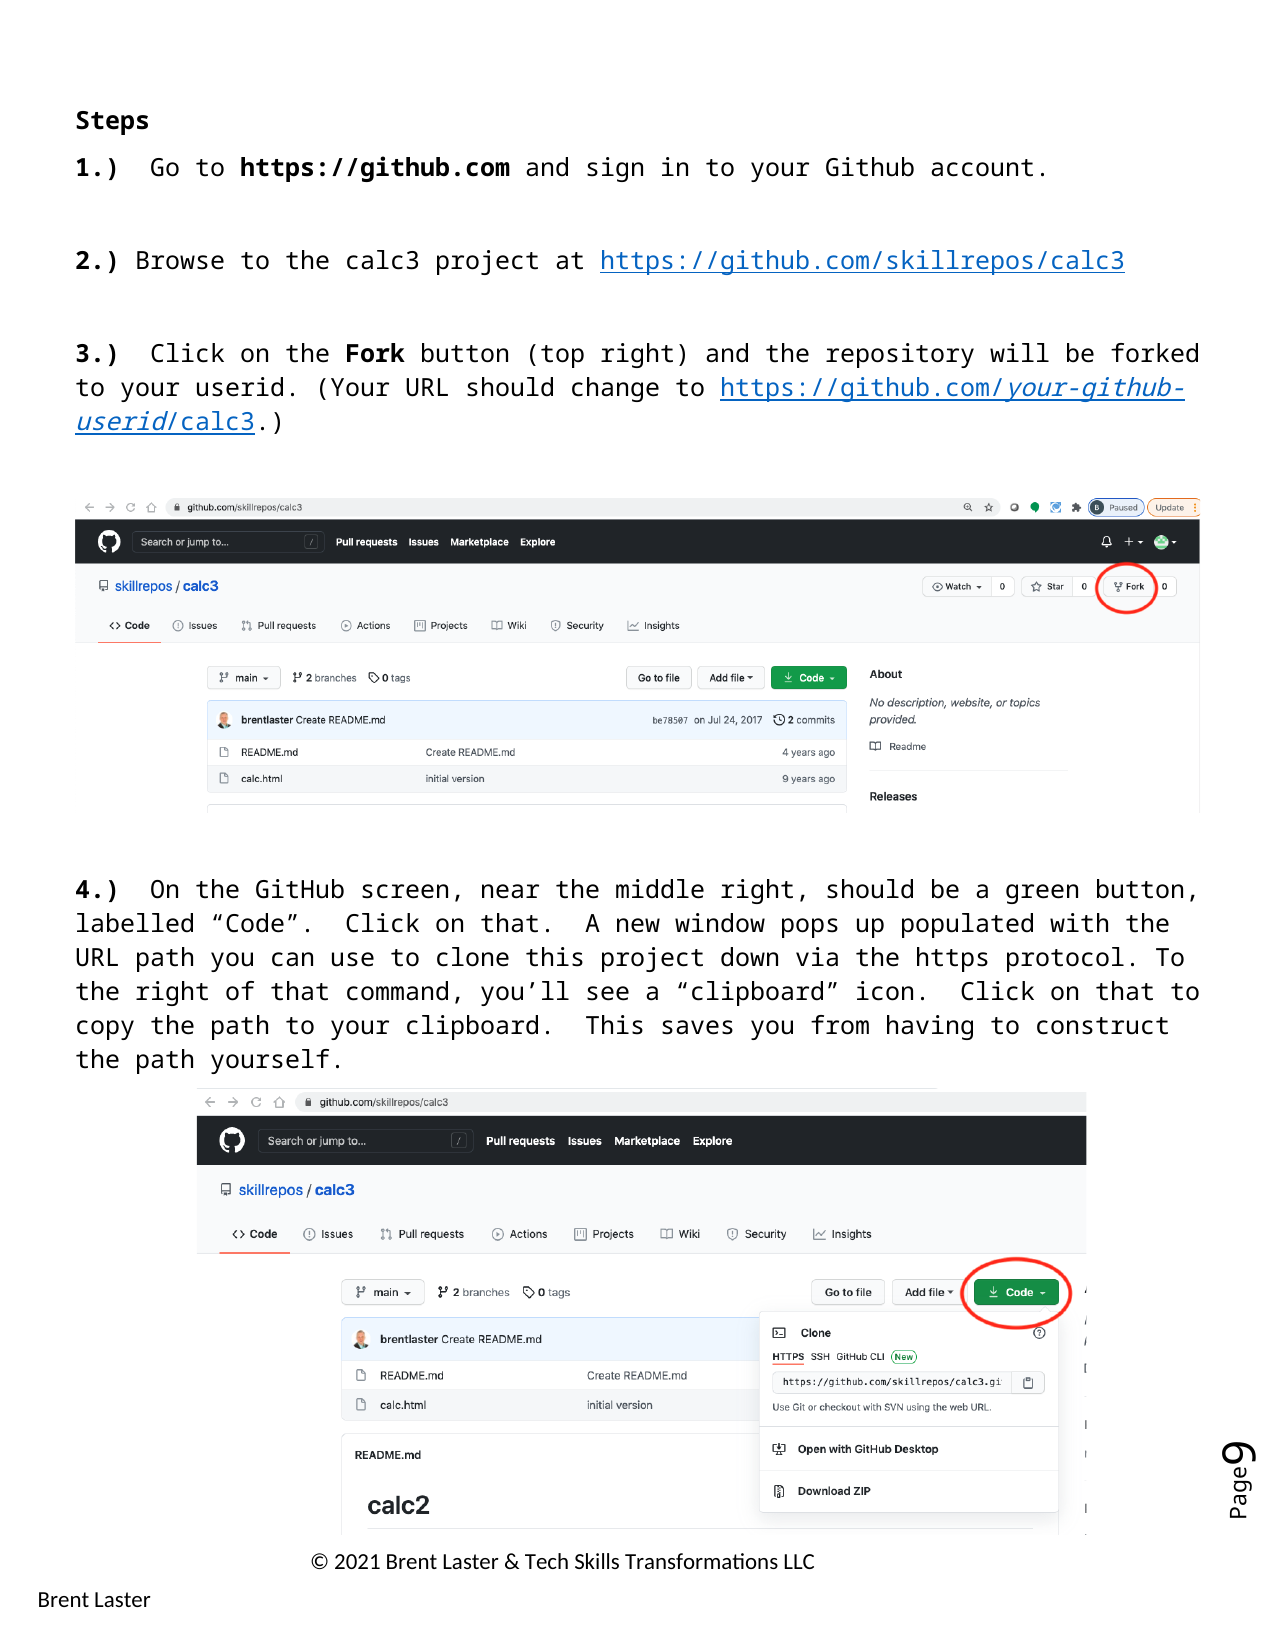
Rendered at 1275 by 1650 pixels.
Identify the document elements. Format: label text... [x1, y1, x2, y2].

text Steps [75, 103, 1200, 137]
text 1.) Go to https://github.com and sign in to your Github account. [75, 149, 1200, 184]
text 2.) Browse to the calc3 project at https://github.com/skillrepos/calc3 [75, 243, 1200, 277]
picture [75, 497, 1200, 813]
text 4.) On the GitHub screen, near the middle right, should be a green button, labelled “Code”. Click on that. A new window pops up populated with the URL path you can use to clone this project down via the https protocol. To the right of that command, you’ll see a “clipboard” icon. Click on that to copy the path to your clipboard. This saves you from having to construct the path yourself. [75, 871, 1200, 1076]
text 3.) Click on the Fork button (top right) and the repository will be forked to your userid. (Your URL should change to https://github.com/your-github-userid/calc3.) [75, 336, 1200, 438]
picture [196, 1088, 1087, 1535]
